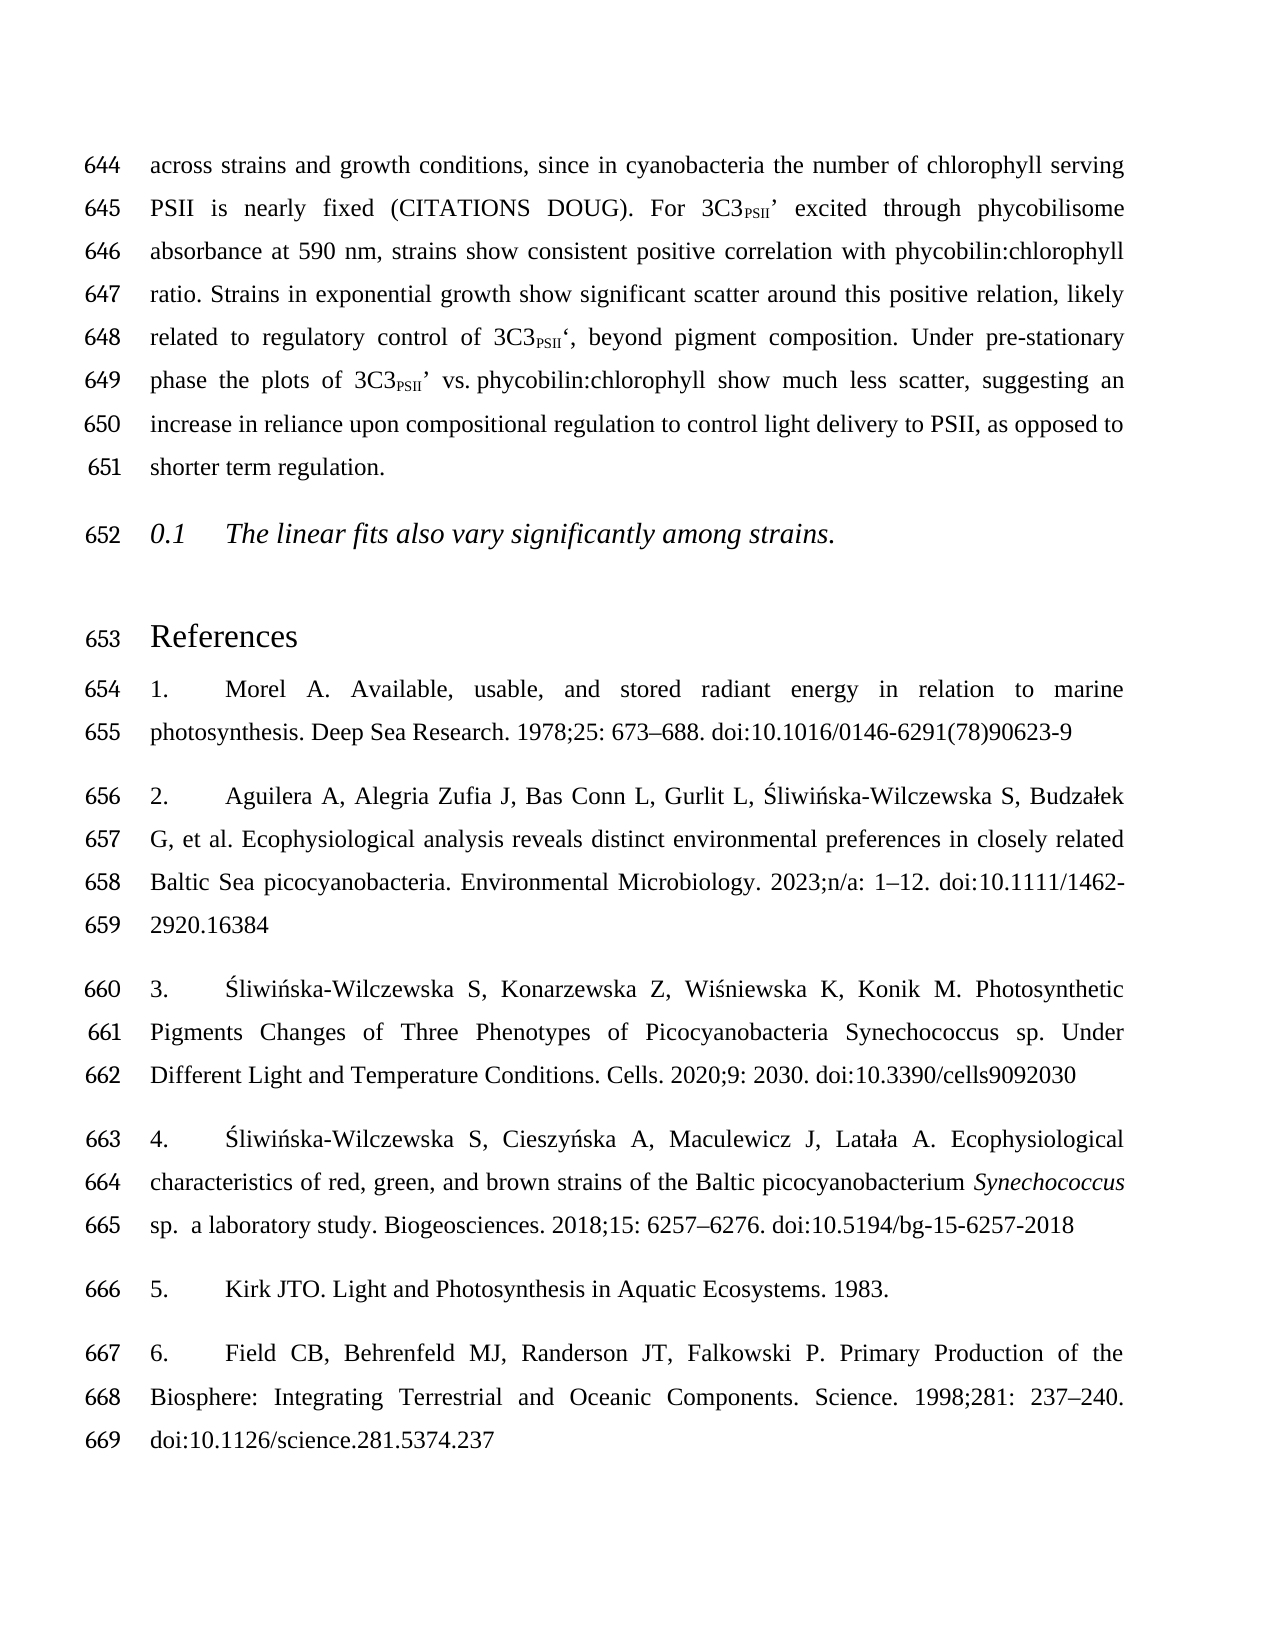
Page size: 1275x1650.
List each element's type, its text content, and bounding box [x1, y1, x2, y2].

subtitle 0.1 The linear fits also vary significantly among strains. [150, 516, 1125, 549]
text 1. Morel A. Available, usable, and stored radiant energy in relation to marine photosynthesis. Deep Sea Research. 1978;25: 673–688. doi:10.1016/0146-6291(78)90623-9 [150, 674, 1125, 746]
subtitle References [150, 616, 1125, 654]
text 4. Śliwińska-Wilczewska S, Cieszyńska A, Maculewicz J, Latała A. Ecophysiological characteristics of red, green, and brown strains of the Baltic picocyanobacterium Synechococcus sp. a laboratory study. Biogeosciences. 2018;15: 6257–6276. doi:10.5194/bg-15-6257-2018 [150, 1124, 1125, 1239]
text 3. Śliwińska-Wilczewska S, Konarzewska Z, Wiśniewska K, Konik M. Photosynthetic Pigments Changes of Three Phenotypes of Picocyanobacteria Synechococcus sp. Under Different Light and Temperature Conditions. Cells. 2020;9: 2030. doi:10.3390/cells9092030 [150, 974, 1125, 1089]
text 2. Aguilera A, Alegria Zufia J, Bas Conn L, Gurlit L, Śliwińska-Wilczewska S, Budzałek G, et al. Ecophysiological analysis reveals distinct environmental preferences in closely related Baltic Sea picocyanobacteria. Environmental Microbiology. 2023;n/a: 1–12. doi:10.1111/1462-2920.16384 [150, 781, 1125, 939]
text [150, 150, 1125, 481]
text 6. Field CB, Behrenfeld MJ, Randerson JT, Falkowski P. Primary Production of the Biosphere: Integrating Terrestrial and Oceanic Components. Science. 1998;281: 237–240. doi:10.1126/science.281.5374.237 [150, 1338, 1125, 1453]
text 5. Kirk JTO. Light and Photosynthesis in Aquatic Ecosystems. 1983. [150, 1274, 1125, 1303]
